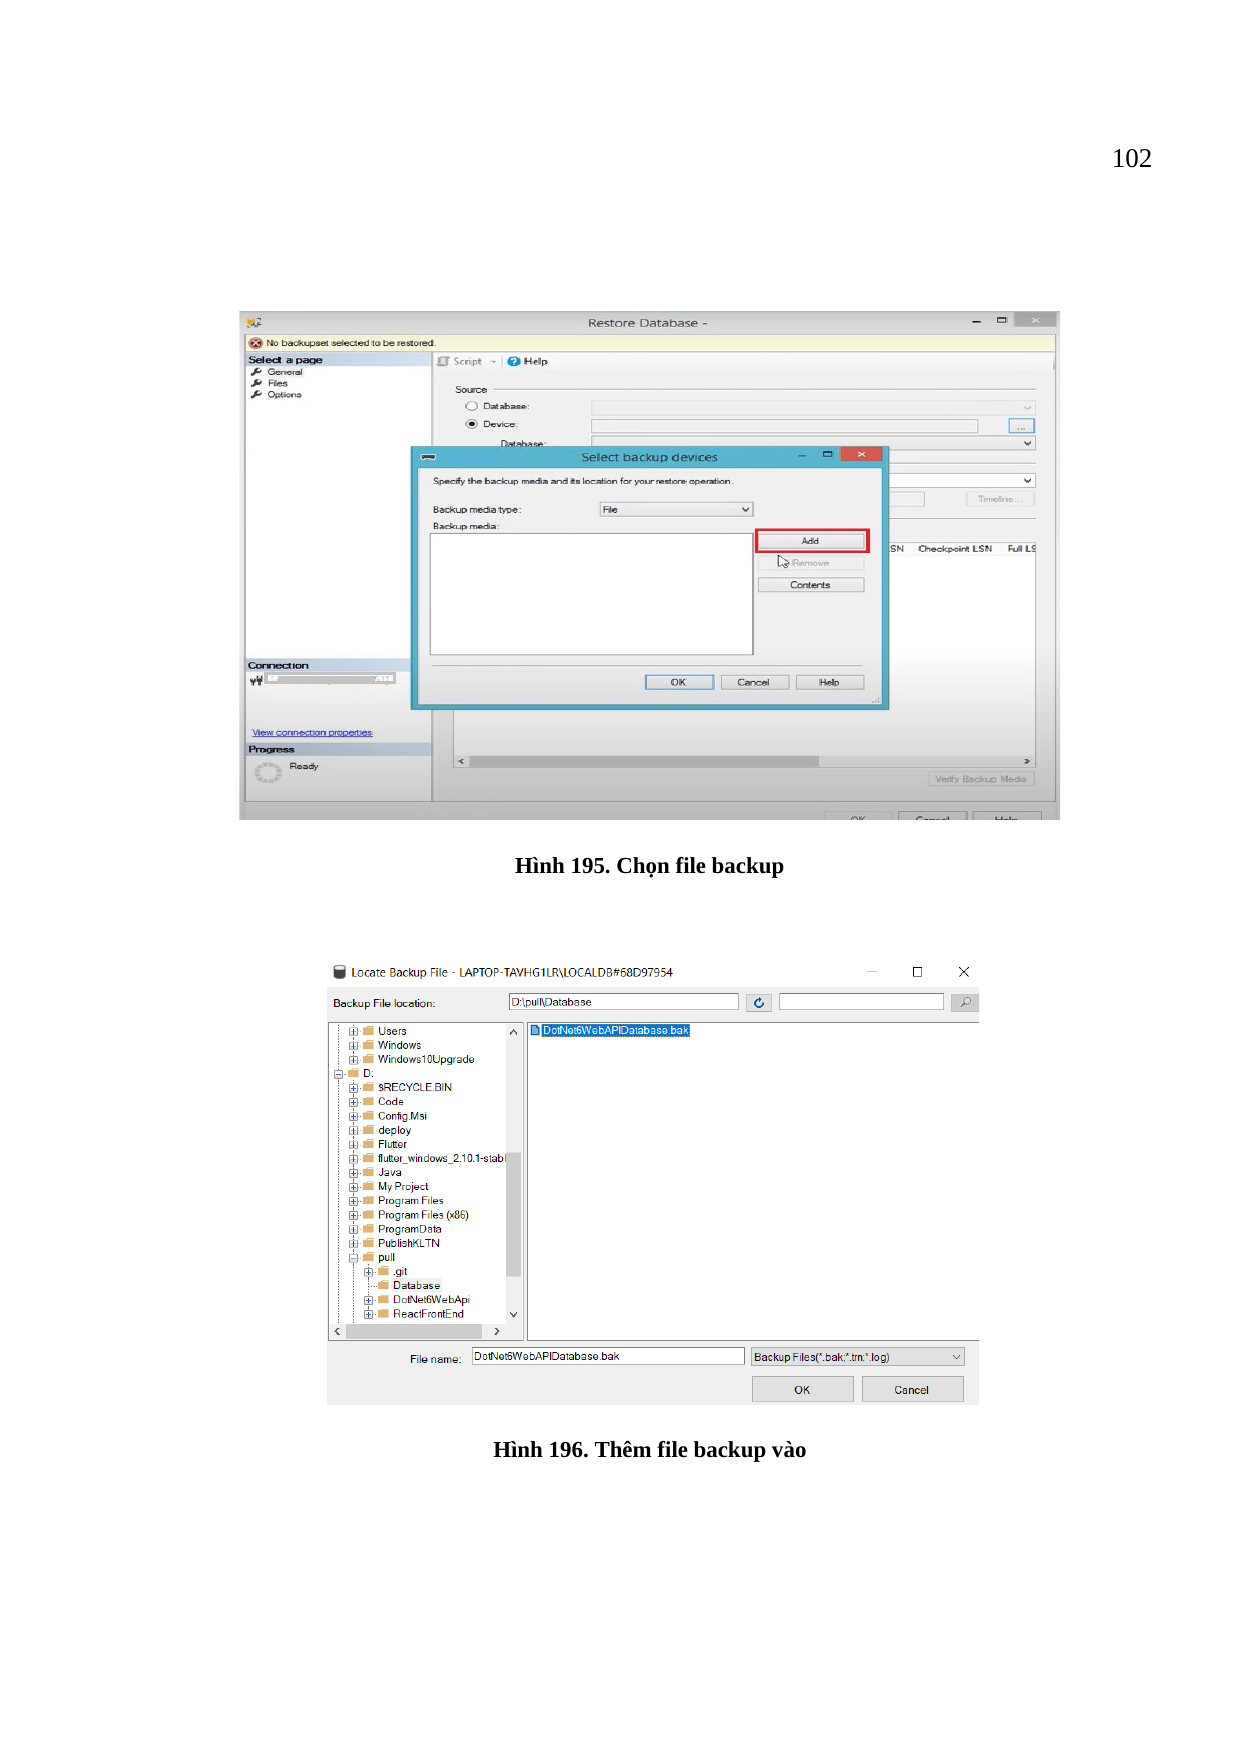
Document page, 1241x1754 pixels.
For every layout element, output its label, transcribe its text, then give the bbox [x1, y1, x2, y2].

picture [239, 267, 1060, 820]
text Hình 195. Chọn file backup [177, 852, 1122, 878]
text Hình 196. Thêm file backup vào [177, 1437, 1122, 1463]
picture [326, 962, 980, 1405]
